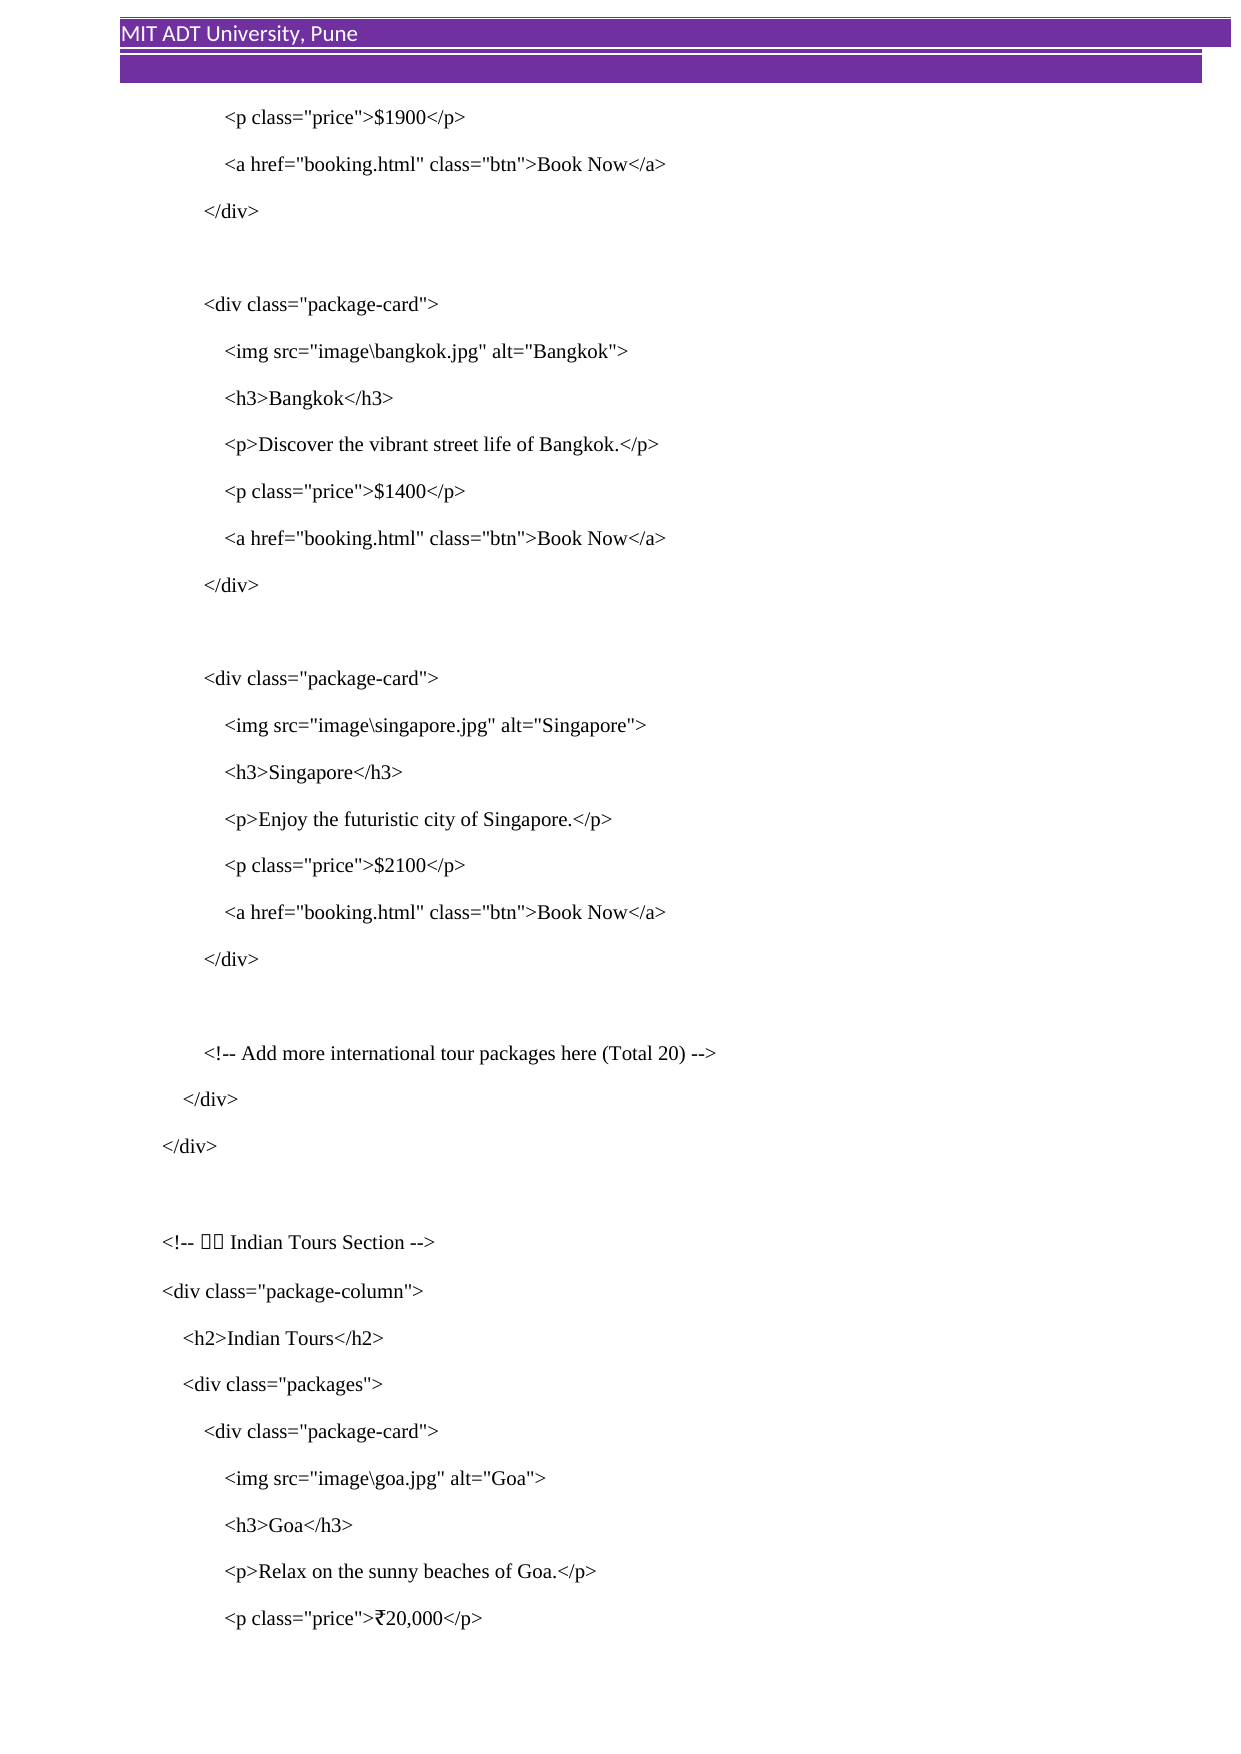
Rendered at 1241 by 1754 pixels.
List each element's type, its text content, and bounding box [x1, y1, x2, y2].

text <div class="packages"> [120, 1372, 1202, 1396]
text </div> [120, 573, 1202, 597]
text <h3>Bangkok</h3> [120, 386, 1202, 410]
text </div> [120, 1087, 1202, 1111]
text <h3>Singapore</h3> [120, 760, 1202, 784]
text <div class="package-card"> [120, 1419, 1202, 1443]
text <h2>Indian Tours</h2> [120, 1325, 1202, 1349]
text <div class="package-column"> [120, 1279, 1202, 1303]
text <!-- 🇮🇳 Indian Tours Section --> [120, 1227, 1202, 1256]
text <p>Discover the vibrant street life of Bangkok.</p> [120, 432, 1202, 456]
text <img src="image\goa.jpg" alt="Goa"> [120, 1466, 1202, 1490]
text <div class="package-card"> [120, 666, 1202, 690]
text <p class="price">$1400</p> [120, 479, 1202, 503]
text <h3>Goa</h3> [120, 1512, 1202, 1537]
text </div> [120, 947, 1202, 971]
text </div> [120, 1134, 1202, 1158]
text <img src="image\bangkok.jpg" alt="Bangkok"> [120, 339, 1202, 363]
text <p class="price">₹20,000</p> [120, 1606, 1202, 1630]
text <p class="price">$2100</p> [120, 853, 1202, 877]
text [120, 152, 1202, 176]
text <p class="price">$1900</p> [120, 105, 1202, 129]
text <p>Enjoy the futuristic city of Singapore.</p> [120, 807, 1202, 831]
text <a href="booking.html" class="btn">Book Now</a> [120, 900, 1202, 924]
text <!-- Add more international tour packages here (Total 20) --> [120, 1040, 1202, 1064]
text <p>Relax on the sunny beaches of Goa.</p> [120, 1559, 1202, 1583]
text <a href="booking.html" class="btn">Book Now</a> [120, 526, 1202, 550]
text <div class="package-card"> [120, 292, 1202, 316]
text </div> [120, 198, 1202, 223]
text <img src="image\singapore.jpg" alt="Singapore"> [120, 713, 1202, 737]
